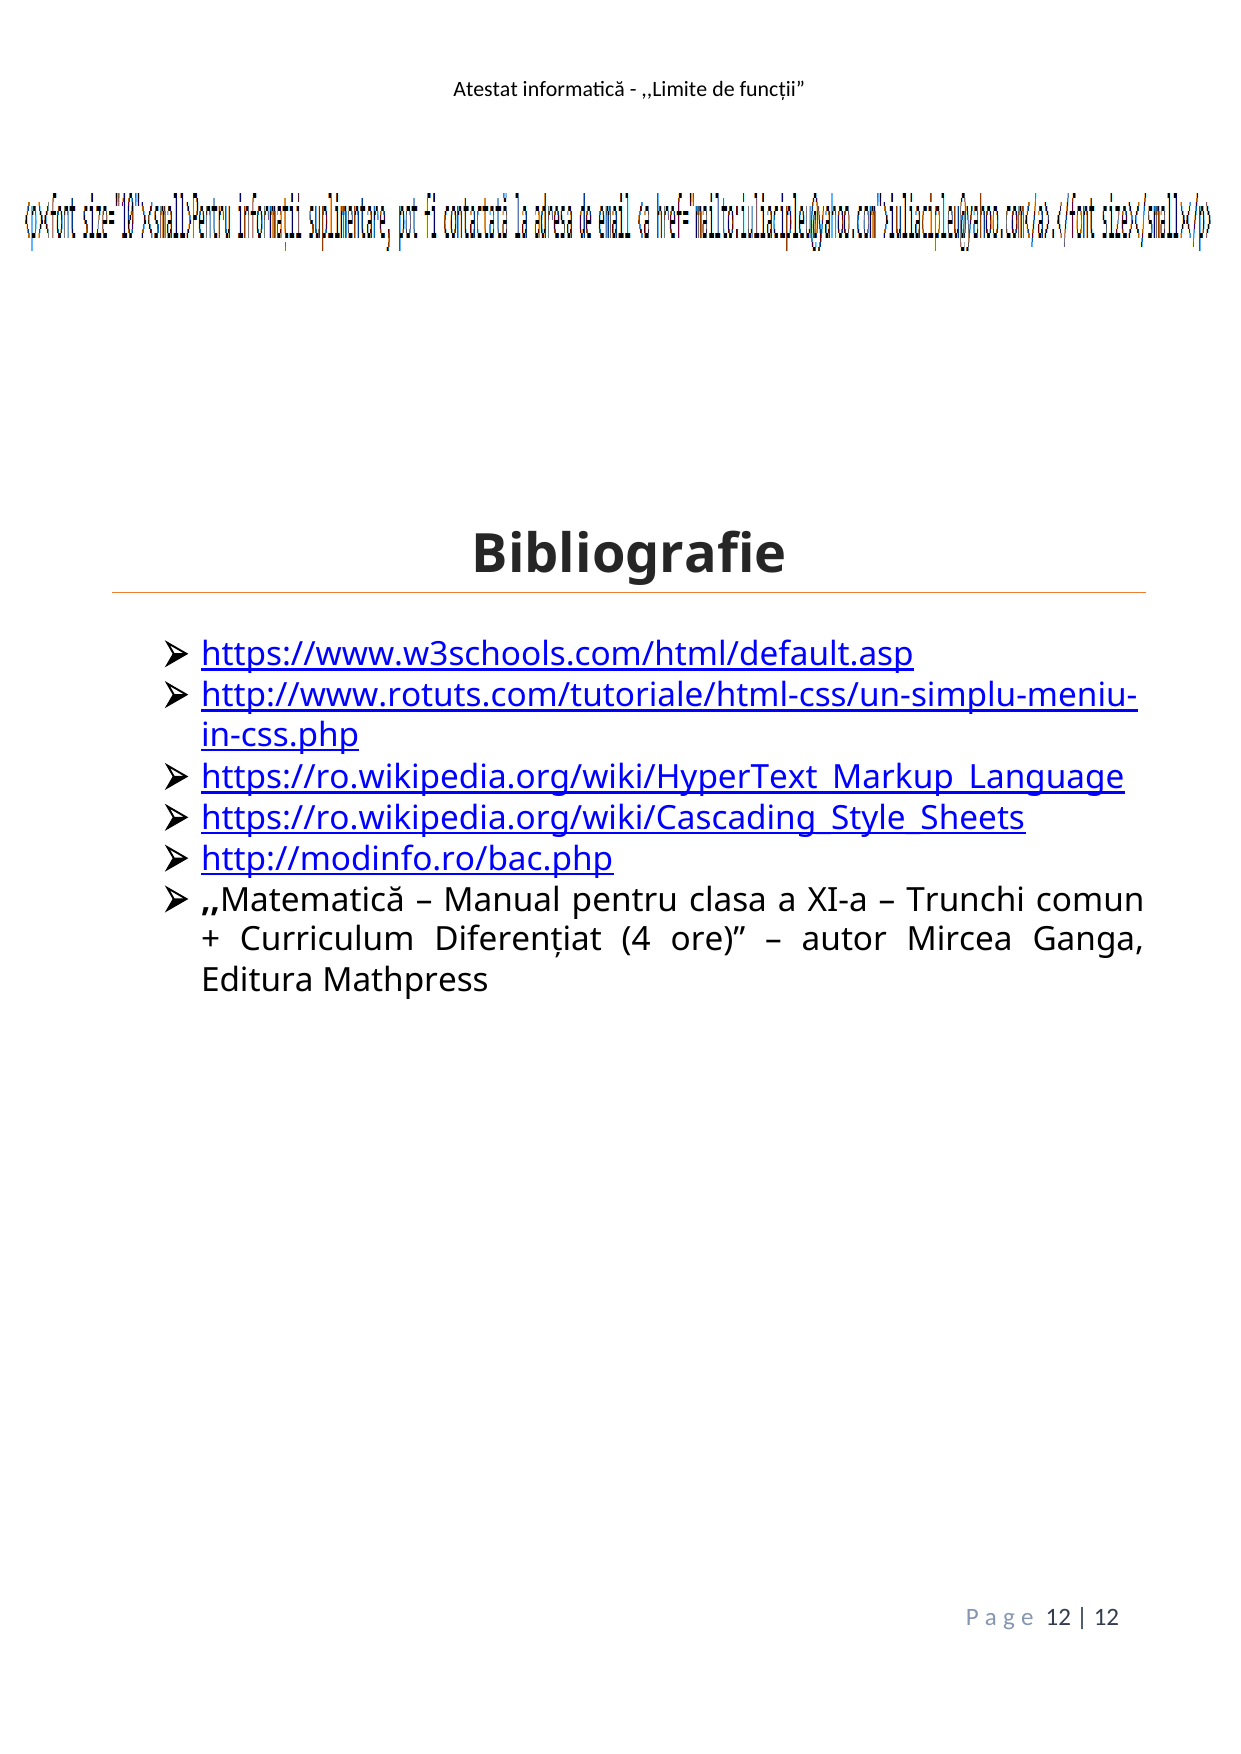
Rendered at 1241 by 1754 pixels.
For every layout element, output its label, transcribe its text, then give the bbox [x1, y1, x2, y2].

subtitle Bibliografie [112, 514, 1146, 592]
list http://www.rotuts.com/tutoriale/html-css/un-simplu-meniu-in-css.php [163, 674, 1146, 756]
picture [23, 150, 1219, 296]
list ,,Matematică – Manual pentru clasa a XI-a – Trunchi comun + Curriculum Diferențiat (4 ore)” – autor Mircea Ganga, Editura Mathpress [163, 878, 1146, 1001]
list https://www.w3schools.com/html/default.asp [163, 633, 1146, 674]
list https://ro.wikipedia.org/wiki/HyperText_Markup_Language [163, 756, 1146, 797]
list https://ro.wikipedia.org/wiki/Cascading_Style_Sheets [163, 797, 1146, 837]
list http://modinfo.ro/bac.php [163, 837, 1146, 878]
